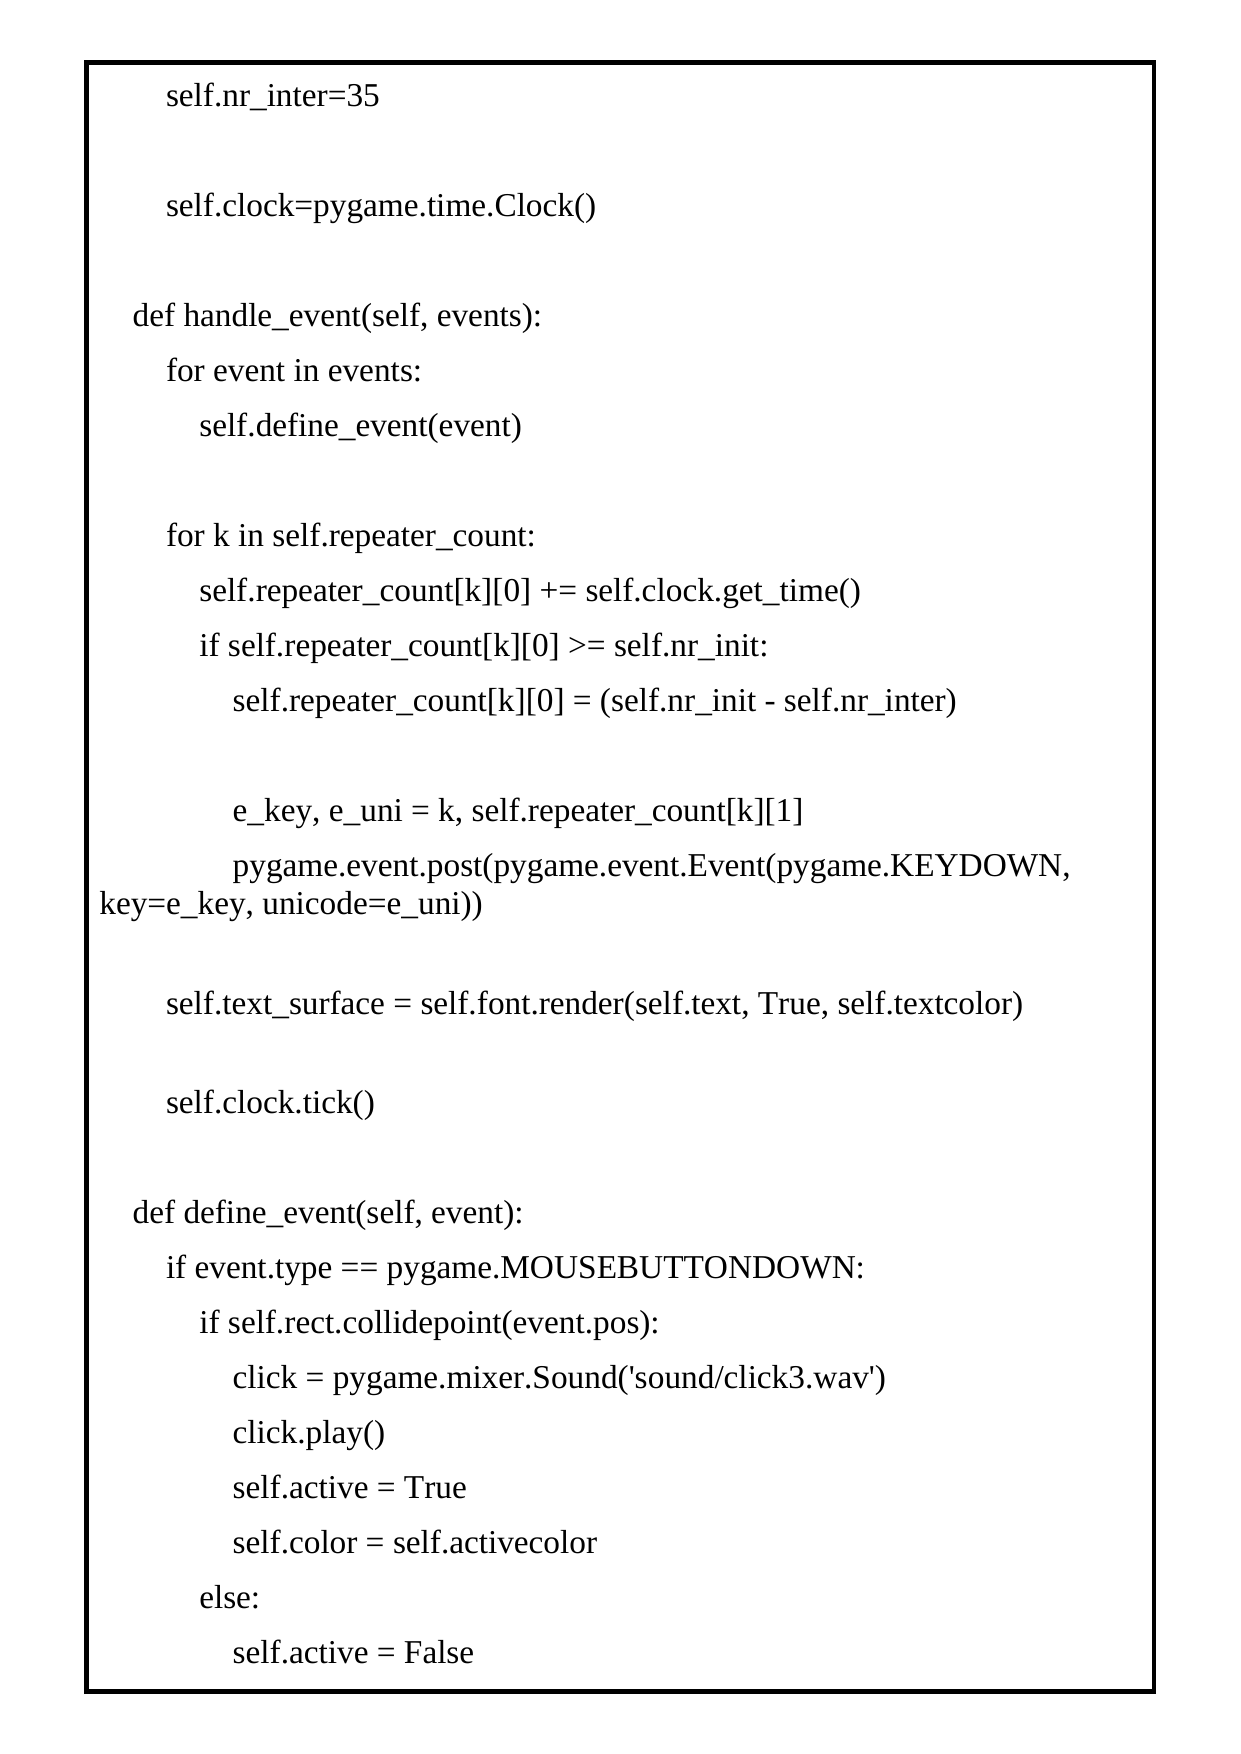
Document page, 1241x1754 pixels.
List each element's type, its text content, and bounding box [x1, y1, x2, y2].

text pygame.event.post(pygame.event.Event(pygame.KEYDOWN, key=e_key, unicode=e_uni)) [99, 845, 1141, 922]
text self.active = True [99, 1468, 1141, 1506]
text for event in events: [99, 350, 1141, 388]
text if self.rect.collidepoint(event.pos): [99, 1303, 1141, 1341]
text if self.repeater_count[k][0] >= self.nr_init: [99, 625, 1141, 663]
text e_key, e_uni = k, self.repeater_count[k][1] [99, 790, 1141, 828]
text self.clock.tick() [99, 1083, 1141, 1121]
text self.repeater_count[k][0] += self.clock.get_time() [99, 570, 1141, 608]
text def define_event(self, event): [99, 1193, 1141, 1231]
text self.repeater_count[k][0] = (self.nr_init - self.nr_inter) [99, 680, 1141, 718]
text self.clock=pygame.time.Clock() [99, 185, 1141, 223]
text self.define_event(event) [99, 405, 1141, 443]
text self.active = False [99, 1633, 1141, 1671]
text def handle_event(self, events): [99, 295, 1141, 333]
text self.nr_inter=35 [99, 75, 1141, 113]
text if event.type == pygame.MOUSEBUTTONDOWN: [99, 1248, 1141, 1286]
text else: [99, 1578, 1141, 1616]
text self.color = self.activecolor [99, 1523, 1141, 1561]
text for k in self.repeater_count: [99, 515, 1141, 553]
text click = pygame.mixer.Sound('sound/click3.wav') [99, 1358, 1141, 1396]
text self.text_surface = self.font.render(self.text, True, self.textcolor) [99, 983, 1141, 1021]
text click.play() [99, 1413, 1141, 1451]
